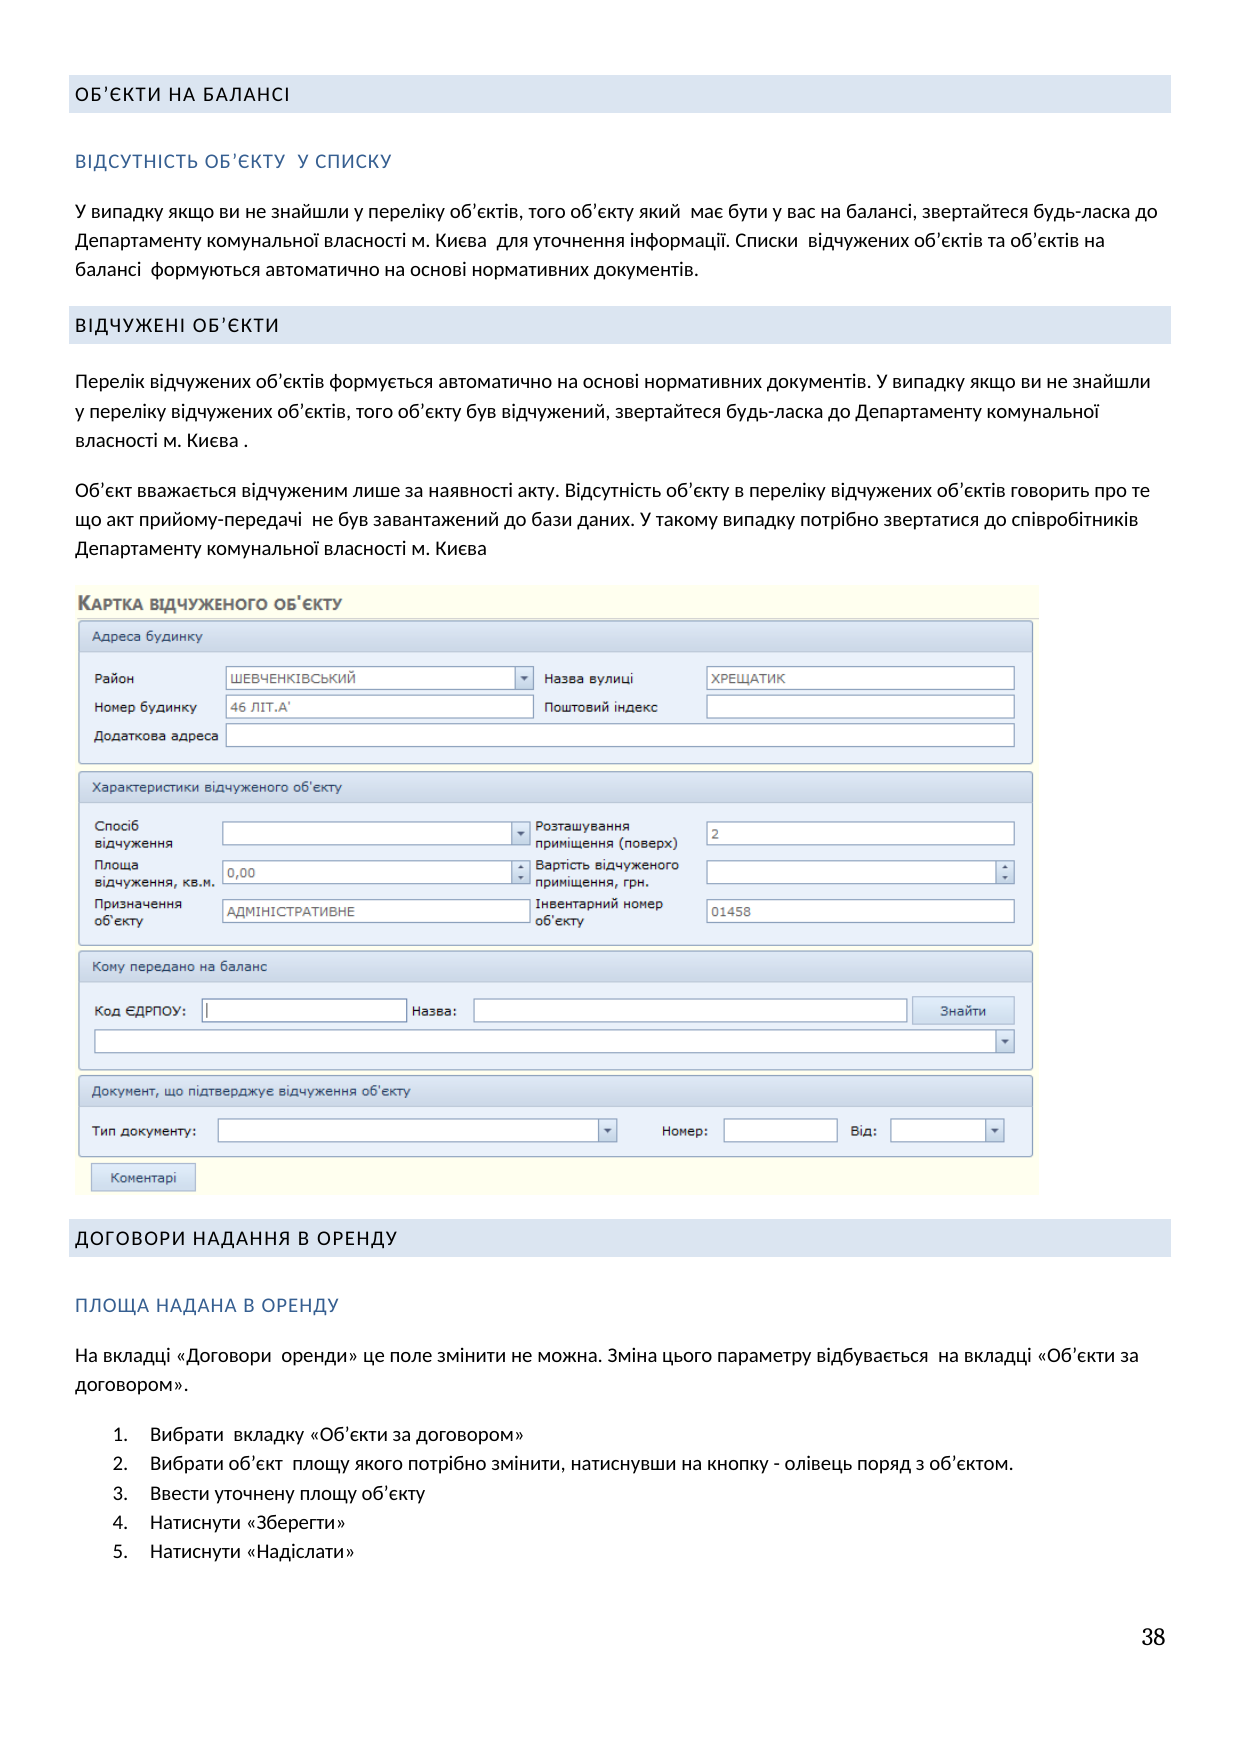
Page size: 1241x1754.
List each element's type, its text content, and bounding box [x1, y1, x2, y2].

list Натиснути «Зберегти» [112, 1509, 1165, 1534]
text Об’єкт вважається відчуженим лише за наявності акту. Відсутність об’єкту в переліку відчужених об’єктів говорить про те що акт прийому-передачі не був завантажений до бази даних. У такому випадку потрібно звертатися до співробітників Департаменту комунальної власності м. Києва [75, 477, 1165, 561]
subtitle Відчужені об’єкти [75, 313, 1165, 338]
list Натиснути «Надіслати» [112, 1538, 1165, 1563]
text На вкладці «Договори оренди» це поле змінити не можна. Зміна цього параметру відбувається на вкладці «Об’єкти за договором». [75, 1342, 1165, 1397]
picture [75, 585, 1039, 1195]
subtitle Об’єкти на балансі [75, 81, 1165, 107]
subtitle Договори надання в оренду [75, 1226, 1165, 1251]
list Вибрати вкладку «Об’єкти за договором» [112, 1421, 1165, 1447]
list Вибрати об’єкт площу якого потрібно змінити, натиснувши на кнопку - олівець поряд з об’єктом. [112, 1451, 1165, 1476]
text У випадку якщо ви не знайшли у переліку об’єктів, того об’єкту який має бути у вас на балансі, звертайтеся будь-ласка до Департаменту комунальної власності м. Києва для уточнення інформації. Списки відчужених об’єктів та об’єктів на балансі формуються автоматично на основі нормативних документів. [75, 198, 1165, 282]
subtitle Відсутність об’єкту у списку [75, 148, 1165, 173]
list Ввести уточнену площу об’єкту [112, 1480, 1165, 1505]
text Перелік відчужених об’єктів формується автоматично на основі нормативних документів. У випадку якщо ви не знайшли у переліку відчужених об’єктів, того об’єкту був відчужений, звертайтеся будь-ласка до Департаменту комунальної власності м. Києва . [75, 369, 1165, 452]
subtitle Площа надана в оренду [75, 1292, 1165, 1318]
